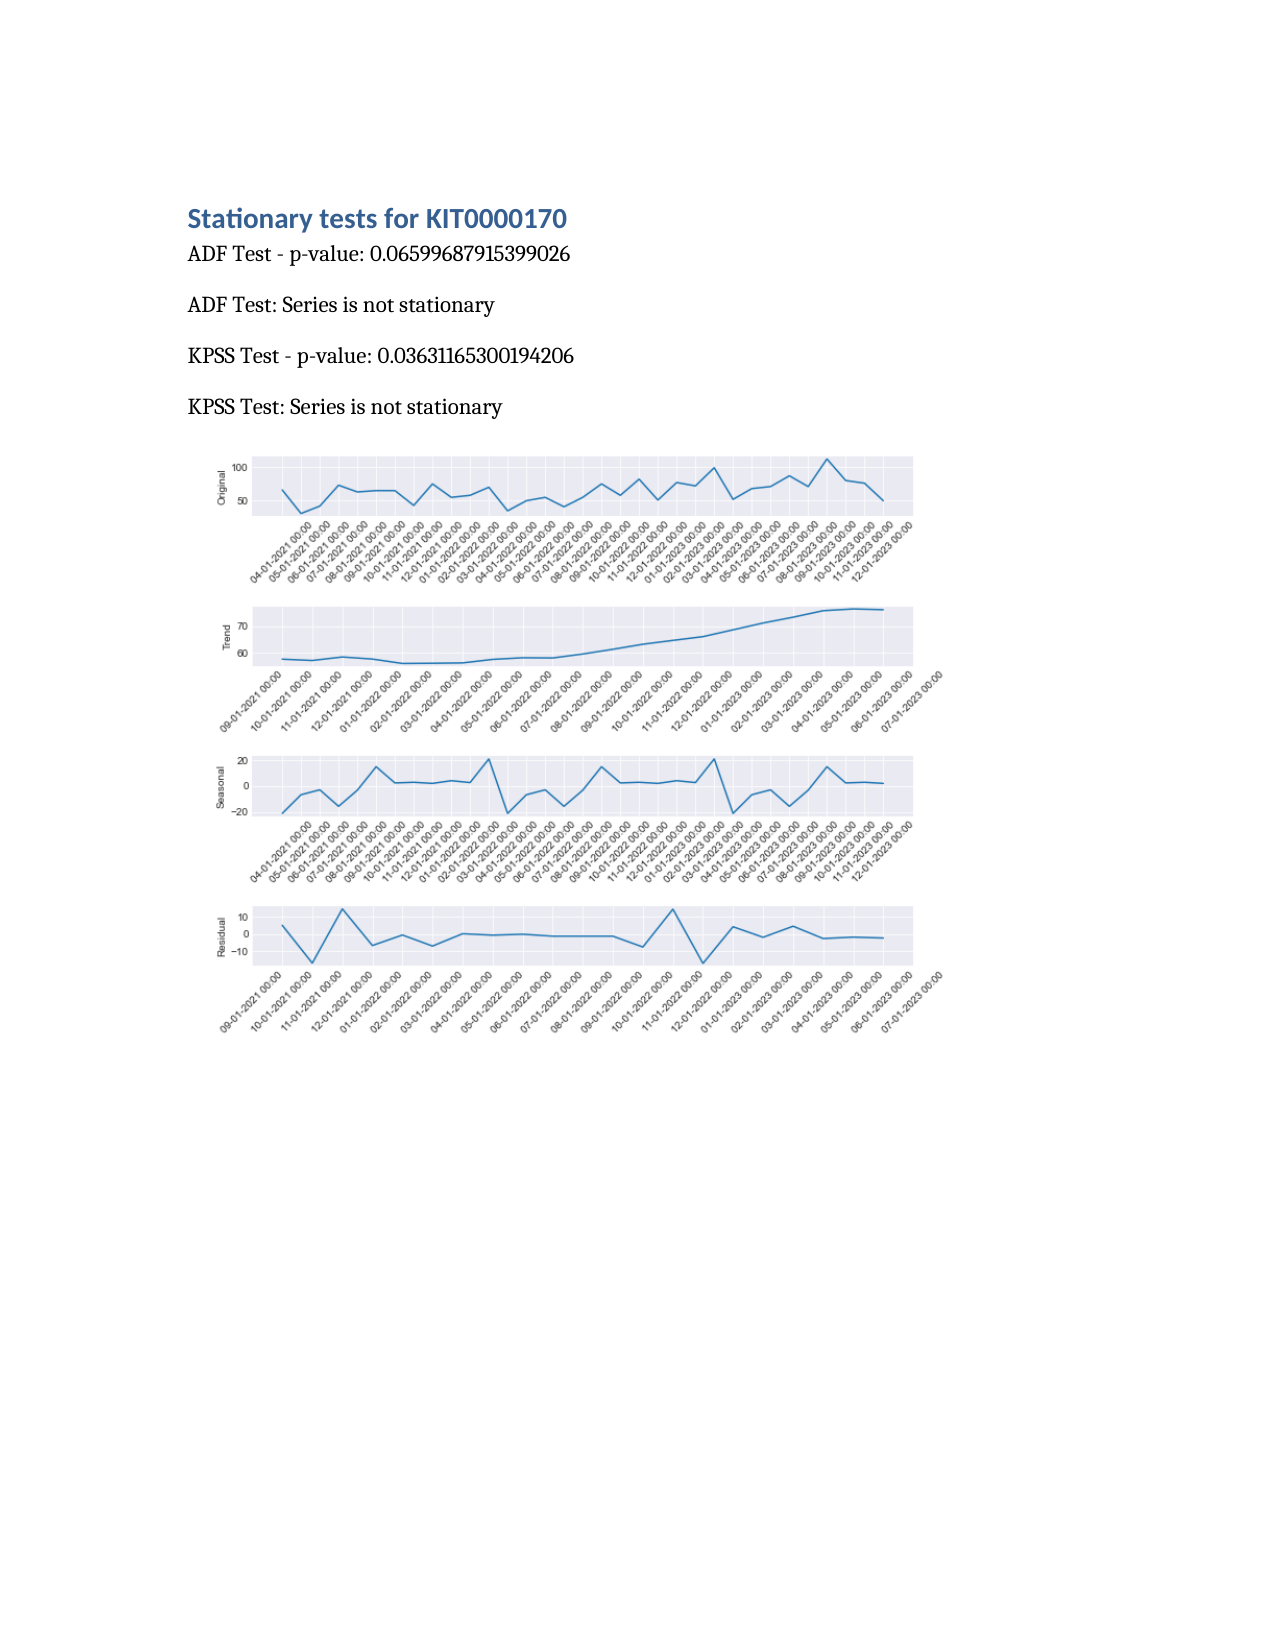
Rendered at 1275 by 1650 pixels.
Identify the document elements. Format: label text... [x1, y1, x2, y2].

text ADF Test: Series is not stationary [187, 292, 1087, 318]
text ADF Test - p-value: 0.06599687915399026 [187, 241, 1087, 267]
text KPSS Test: Series is not stationary [187, 394, 1087, 420]
picture [206, 445, 957, 1046]
text KPSS Test - p-value: 0.03631165300194206 [187, 343, 1087, 369]
subtitle Stationary tests for KIT0000170 [187, 200, 1087, 236]
